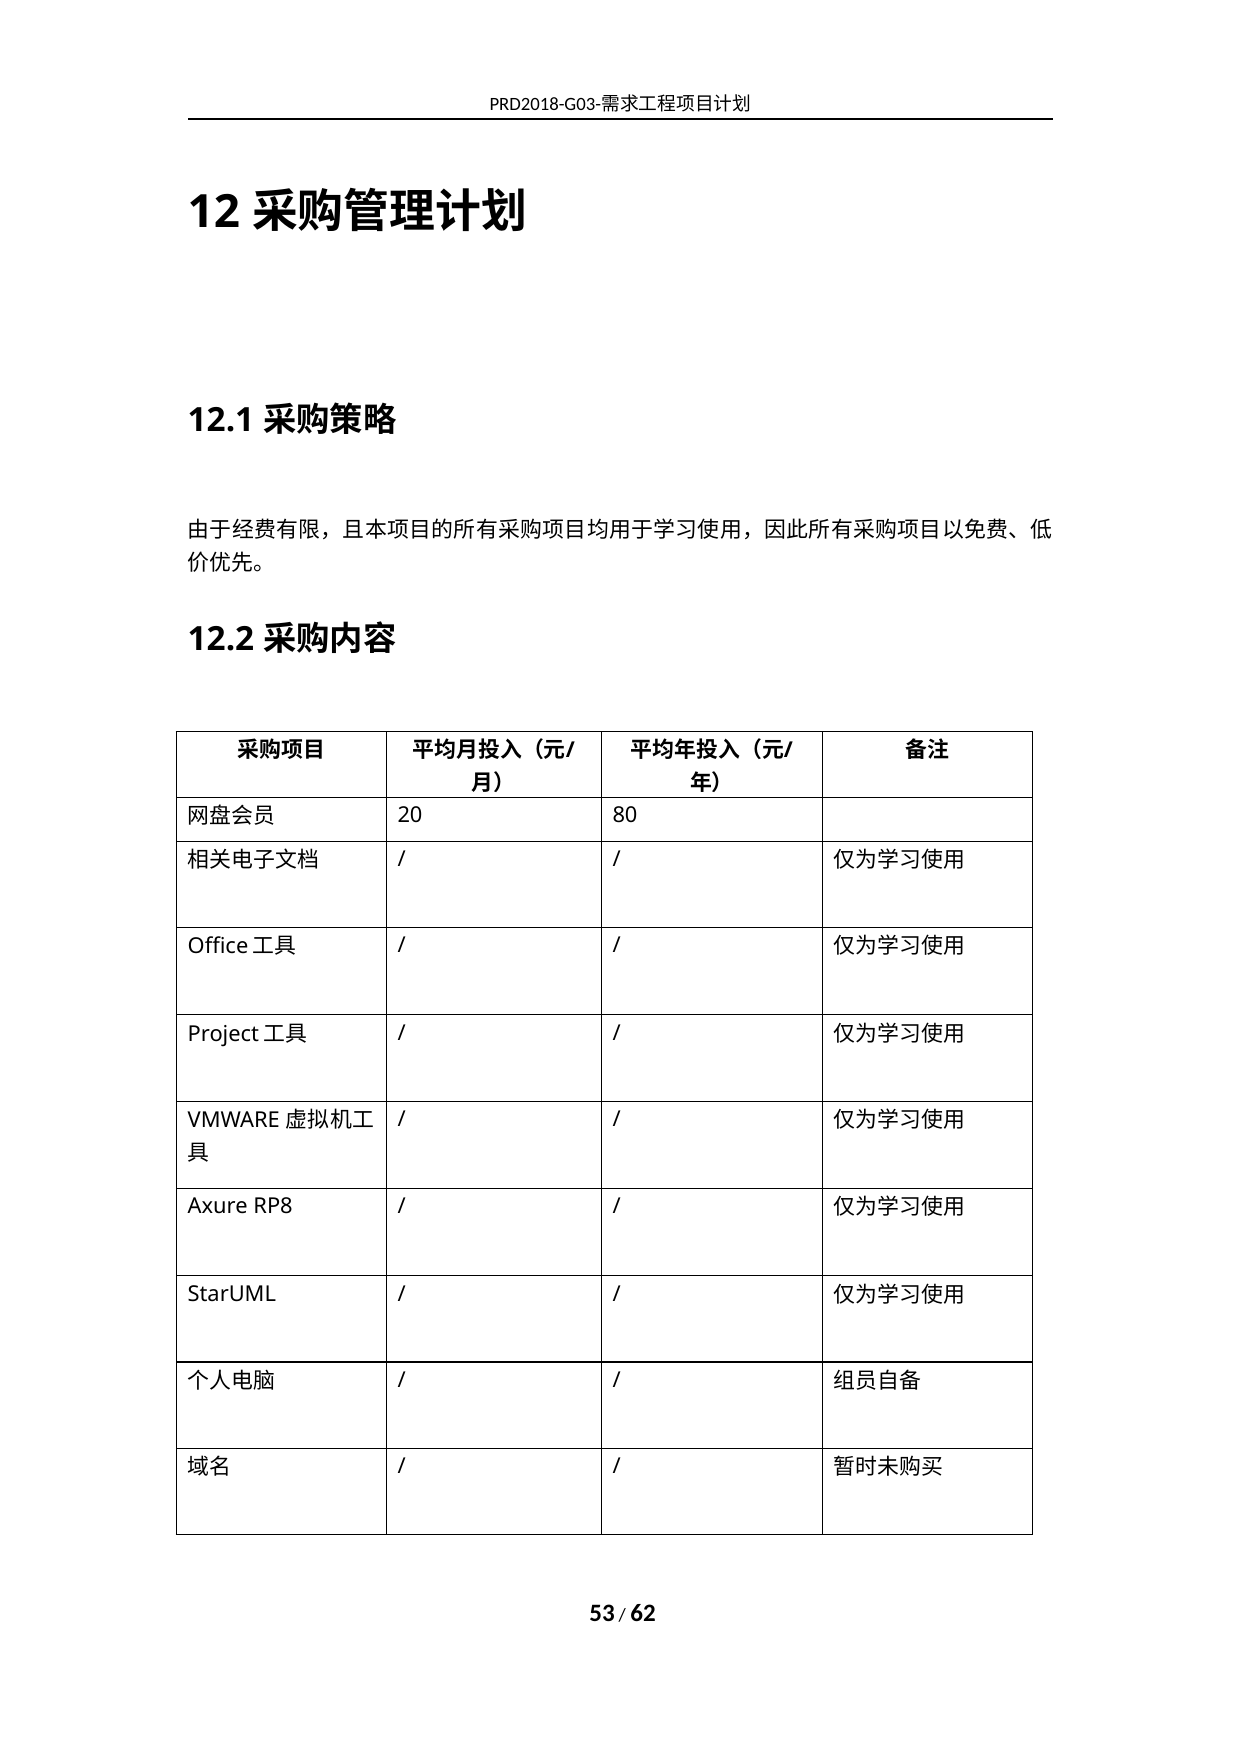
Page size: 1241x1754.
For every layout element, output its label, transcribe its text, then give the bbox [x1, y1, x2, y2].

table_header 备注 [823, 732, 1032, 797]
table_cell / [387, 1015, 601, 1101]
table_cell 仅为学习使用 [823, 1189, 1032, 1275]
table_cell 网盘会员 [177, 798, 386, 841]
subtitle 12.2 采购内容 [187, 604, 1053, 669]
table_cell 个人电脑 [177, 1363, 386, 1448]
table_cell 组员自备 [823, 1363, 1032, 1448]
table_cell Axure RP8 [177, 1189, 386, 1275]
table_cell / [387, 1189, 601, 1275]
table_cell / [602, 1189, 822, 1275]
table_cell VMWARE虚拟机工具 [177, 1102, 386, 1188]
table_cell 仅为学习使用 [823, 842, 1032, 927]
subtitle 12.1 采购策略 [187, 384, 1053, 449]
table_cell / [602, 1015, 822, 1101]
table_cell / [387, 1449, 601, 1534]
table_cell / [602, 928, 822, 1014]
table_cell 仅为学习使用 [823, 928, 1032, 1014]
table_cell / [387, 842, 601, 927]
table_cell 域名 [177, 1449, 386, 1534]
table_cell 80 [602, 798, 822, 841]
table_cell 仅为学习使用 [823, 1015, 1032, 1101]
table_cell [823, 798, 1032, 841]
table_cell / [602, 1363, 822, 1448]
table_cell / [387, 1363, 601, 1448]
subtitle 12 采购管理计划 [187, 158, 1053, 256]
table_cell / [387, 1102, 601, 1188]
table_cell / [602, 1102, 822, 1188]
table_cell 20 [387, 798, 601, 841]
table_cell / [387, 1276, 601, 1361]
table_cell Office工具 [177, 928, 386, 1014]
table_cell / [387, 928, 601, 1014]
table_cell 相关电子文档 [177, 842, 386, 927]
table_header 采购项目 [177, 732, 386, 797]
table_cell StarUML [177, 1276, 386, 1361]
table_cell / [602, 842, 822, 927]
table_cell / [602, 1276, 822, 1361]
text 由于经费有限，且本项目的所有采购项目均用于学习使用，因此所有采购项目以免费、低价优先。 [187, 512, 1053, 577]
table_header 平均年投入（元/年） [602, 732, 822, 797]
table_header 平均月投入（元/月） [387, 732, 601, 797]
table_cell Project工具 [177, 1015, 386, 1101]
table_cell / [602, 1449, 822, 1534]
table_cell 暂时未购买 [823, 1449, 1032, 1534]
table_cell 仅为学习使用 [823, 1102, 1032, 1188]
table_cell 仅为学习使用 [823, 1276, 1032, 1361]
